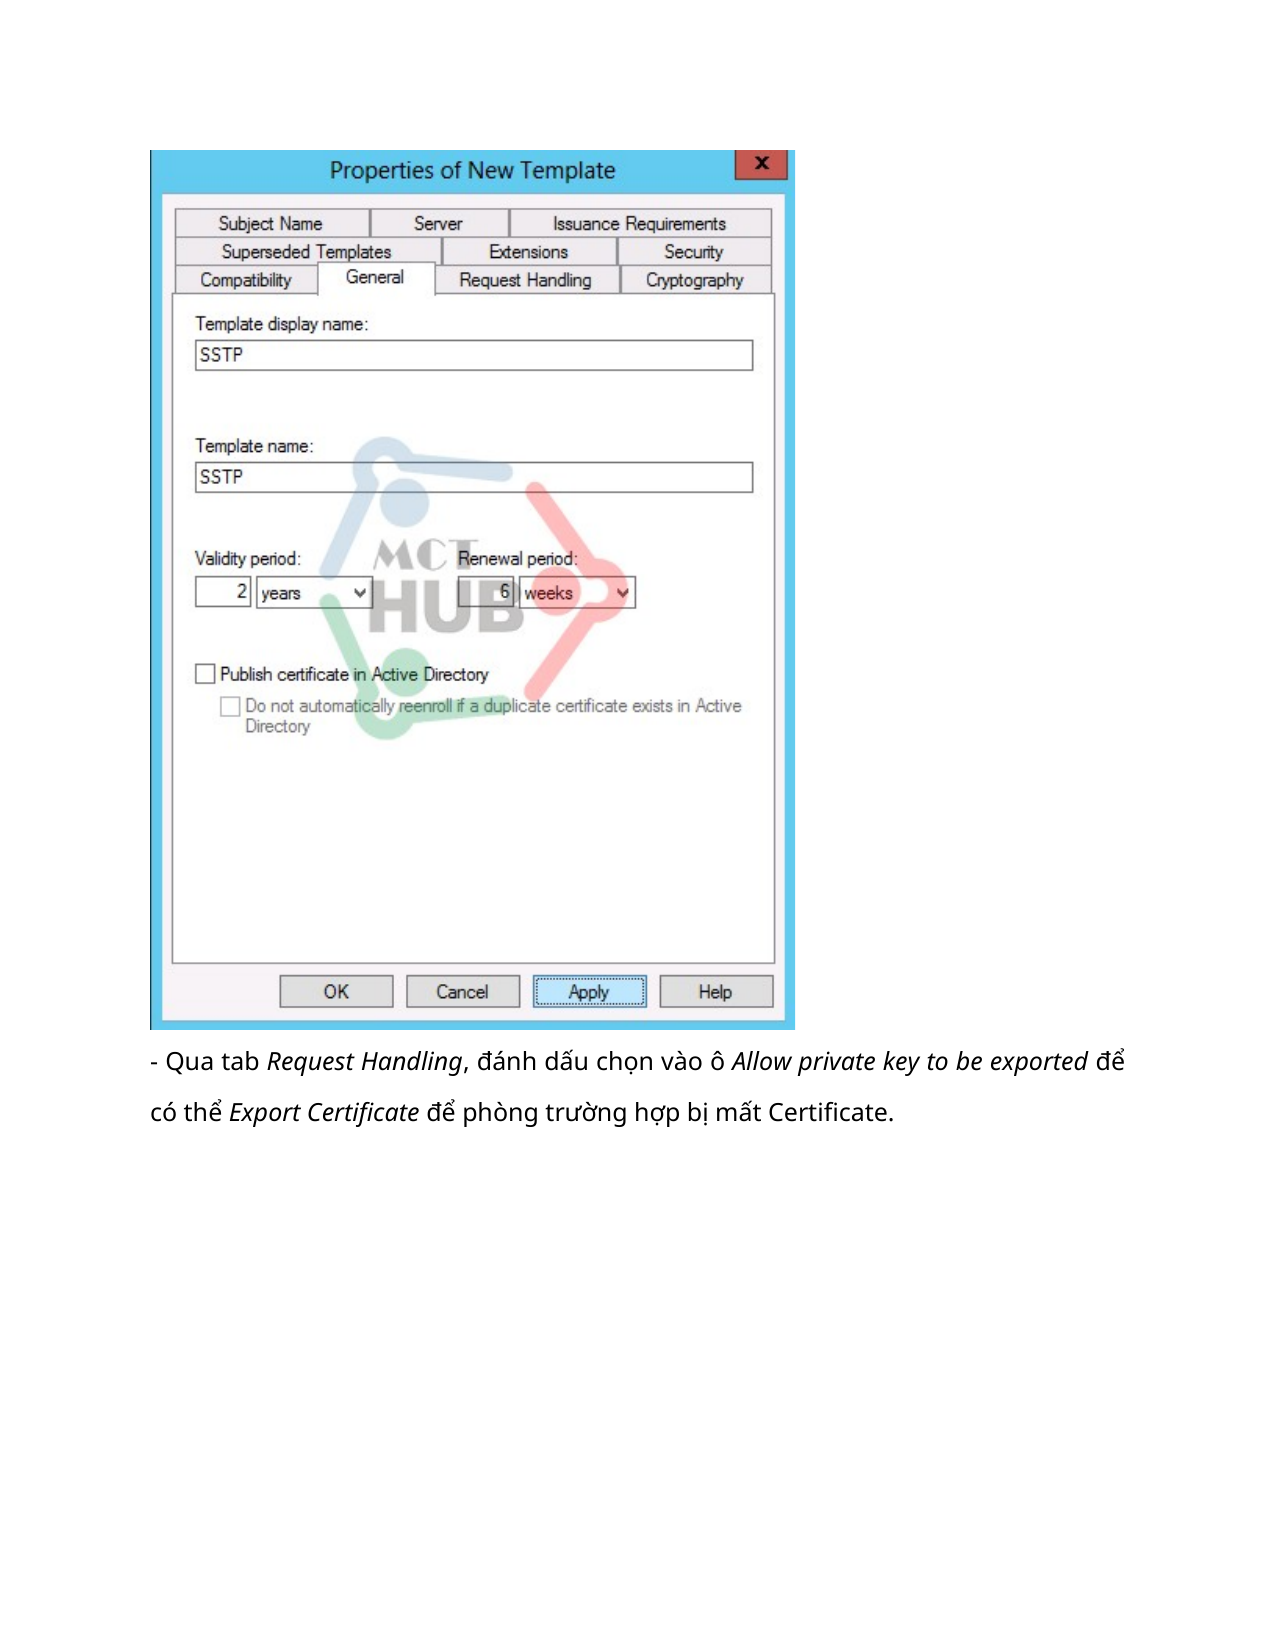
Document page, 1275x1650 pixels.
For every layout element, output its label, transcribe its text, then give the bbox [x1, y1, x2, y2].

text - Qua tab Request Handling, đánh dấu chọn vào ô Allow private key to be exported để có thể Export Certificate để phòng trường hợp bị mất Certificate. [150, 1044, 1125, 1129]
picture [152, 150, 796, 1030]
